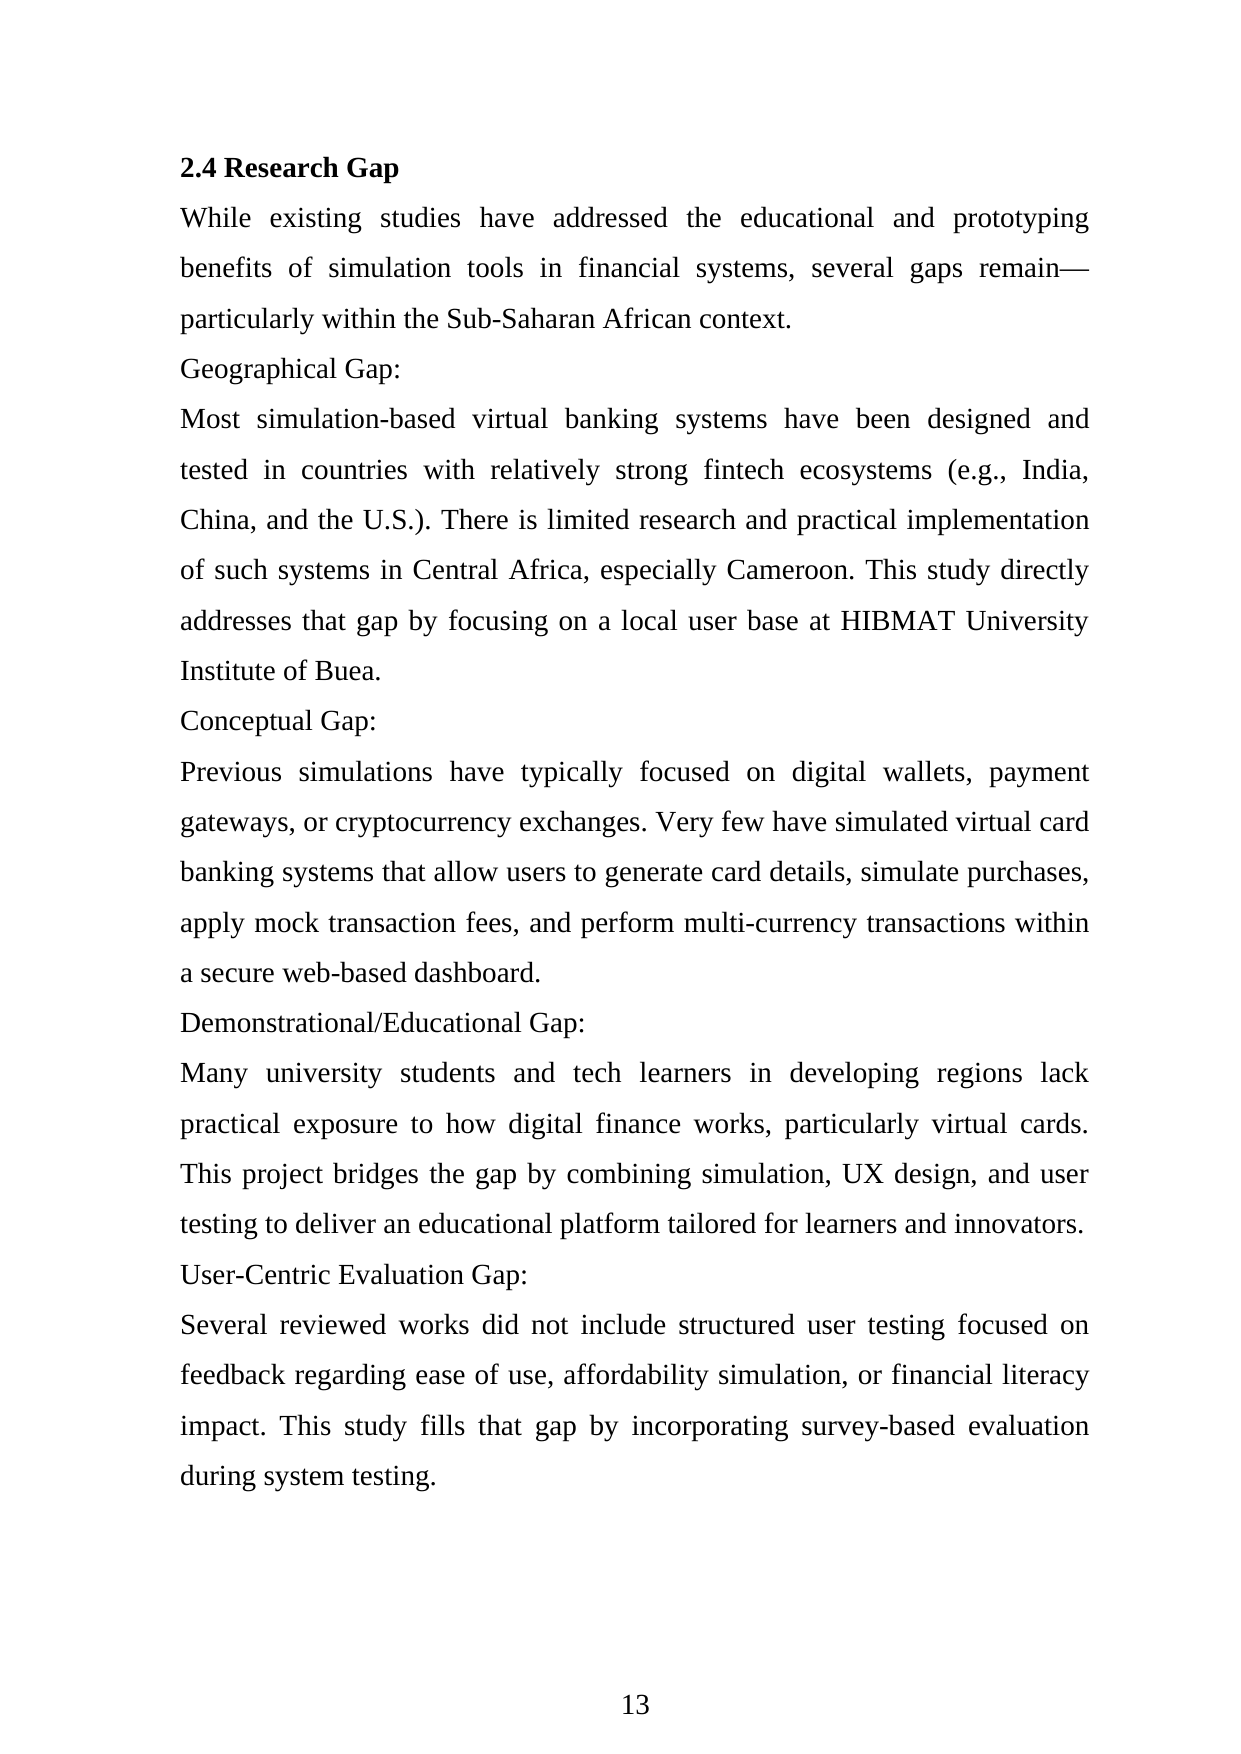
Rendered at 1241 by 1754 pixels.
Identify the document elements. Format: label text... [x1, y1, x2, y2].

text While existing studies have addressed the educational and prototyping benefits of simulation tools in financial systems, several gaps remain—particularly within the Sub-Saharan African context. [180, 200, 1090, 334]
text Several reviewed works did not include structured user testing focused on feedback regarding ease of use, affordability simulation, or financial literacy impact. This study fills that gap by incorporating survey-based evaluation during system testing. [180, 1307, 1090, 1492]
text Geographical Gap: [180, 351, 1090, 385]
text Most simulation-based virtual banking systems have been designed and tested in countries with relatively strong fintech ecosystems (e.g., India, China, and the U.S.). There is limited research and practical implementation of such systems in Central Africa, especially Cameroon. This study directly addresses that gap by focusing on a local user base at HIBMAT University Institute of Buea. [180, 402, 1090, 687]
text Conceptual Gap: [180, 703, 1090, 737]
subtitle 2.4 Research Gap [180, 150, 1090, 183]
text User-Centric Evaluation Gap: [180, 1257, 1090, 1290]
text Demonstrational/Educational Gap: [180, 1005, 1090, 1039]
text Previous simulations have typically focused on digital wallets, payment gateways, or cryptocurrency exchanges. Very few have simulated virtual card banking systems that allow users to generate card details, simulate purchases, apply mock transaction fees, and perform multi-currency transactions within a secure web-based dashboard. [180, 754, 1090, 988]
text Many university students and tech learners in developing regions lack practical exposure to how digital finance works, particularly virtual cards. This project bridges the gap by combining simulation, UX design, and user testing to deliver an educational platform tailored for learners and innovators. [180, 1056, 1090, 1240]
